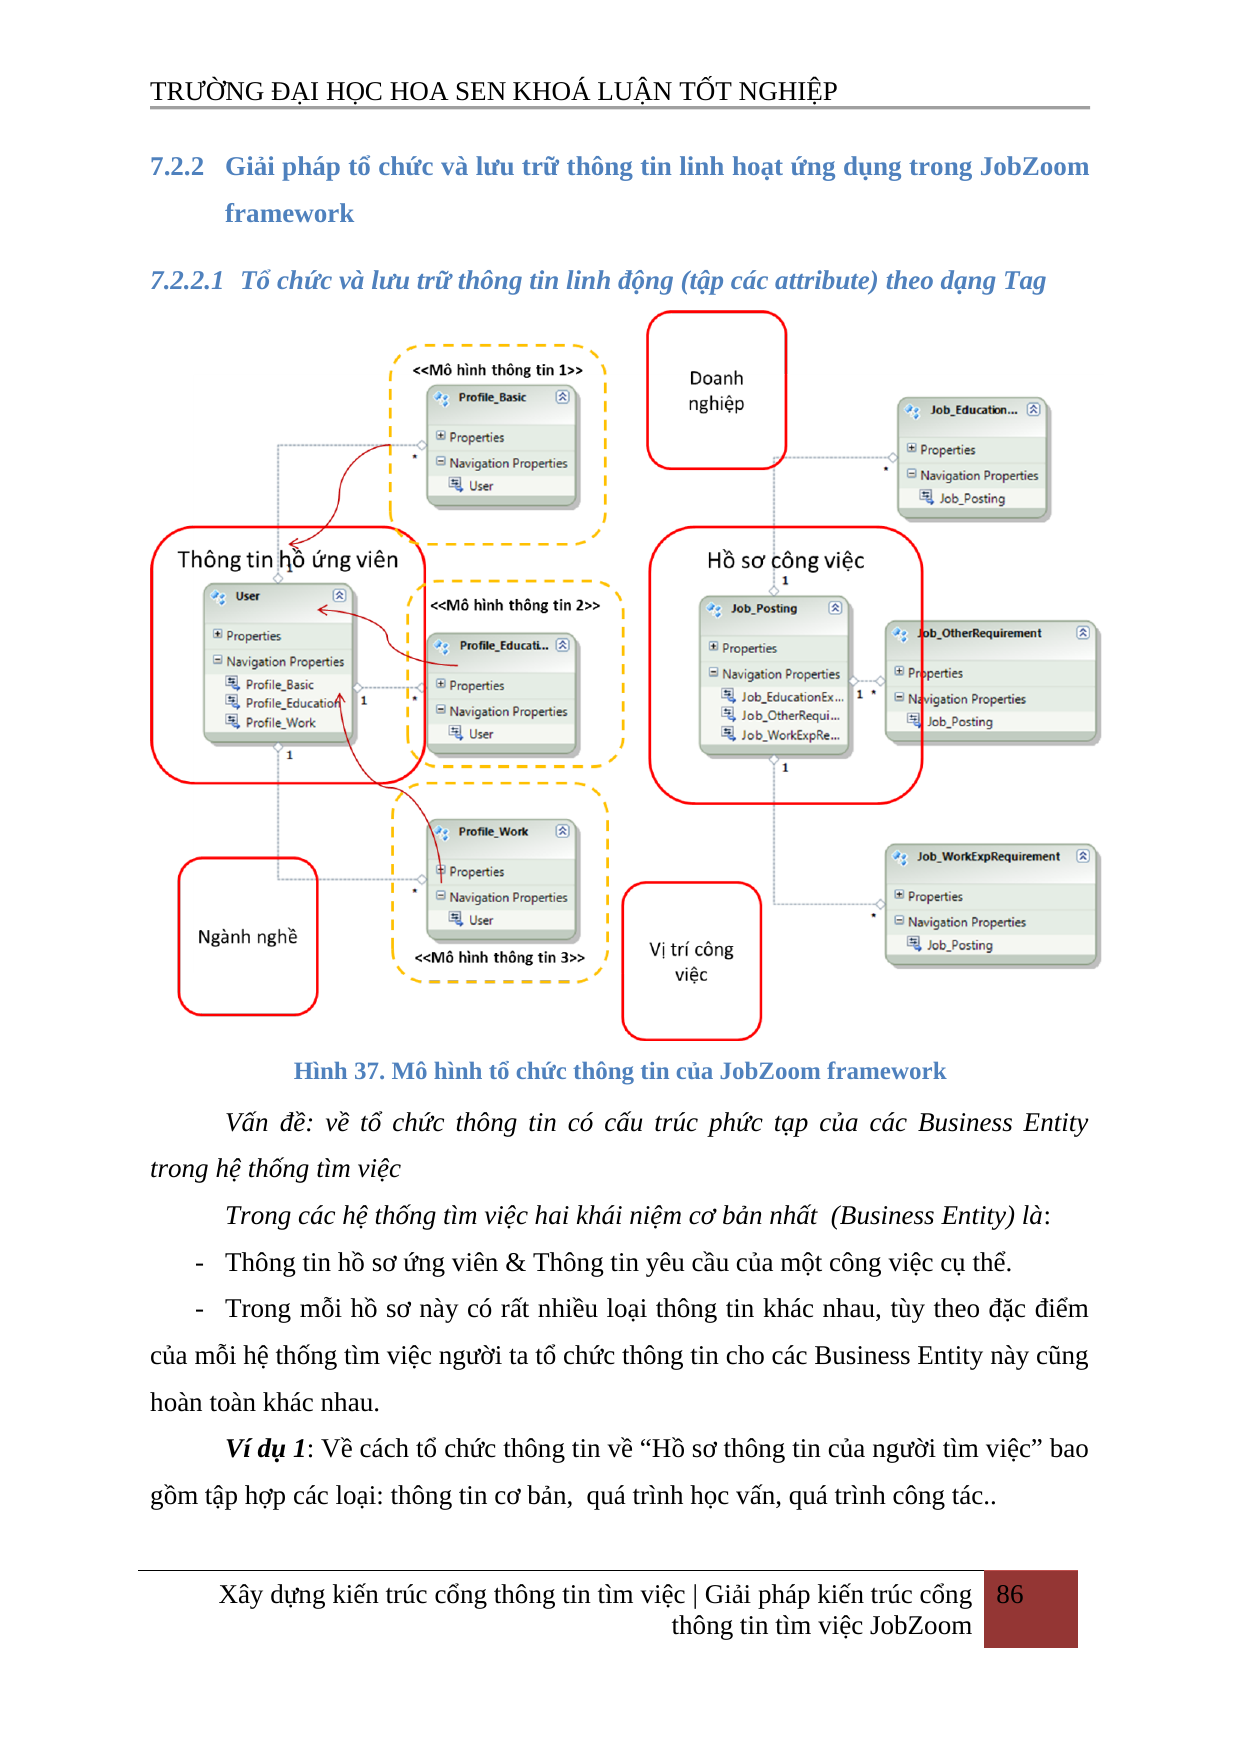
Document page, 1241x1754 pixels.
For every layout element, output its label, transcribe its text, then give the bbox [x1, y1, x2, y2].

text Ví dụ 1: Về cách tổ chức thông tin về “Hồ sơ thông tin của người tìm việc” bao gồm tập hợp các loại: thông tin cơ bản, quá trình học vấn, quá trình công tác.. [150, 1432, 1090, 1510]
subtitle Giải pháp tổ chức và lưu trữ thông tin linh hoạt ứng dụng trong JobZoom framework [150, 150, 1090, 228]
picture [150, 310, 1105, 1041]
list Trong mỗi hồ sơ này có rất nhiều loại thông tin khác nhau, tùy theo đặc điểm của mỗi hệ thống tìm việc người ta tổ chức thông tin cho các Business Entity này cũng hoàn toàn khác nhau. [150, 1292, 1090, 1417]
text Hình 37. Mô hình tổ chức thông tin của JobZoom framework [150, 1056, 1090, 1085]
list Thông tin hồ sơ ứng viên & Thông tin yêu cầu của một công việc cụ thể. [150, 1246, 1090, 1277]
text Vấn đề: về tổ chức thông tin có cấu trúc phức tạp của các Business Entity trong hệ thống tìm việc [150, 1106, 1090, 1183]
subtitle Tổ chức và lưu trữ thông tin linh động (tập các attribute) theo dạng Tag [150, 264, 1090, 295]
text Trong các hệ thống tìm việc hai khái niệm cơ bản nhất (Business Entity) là: [225, 1199, 1090, 1230]
